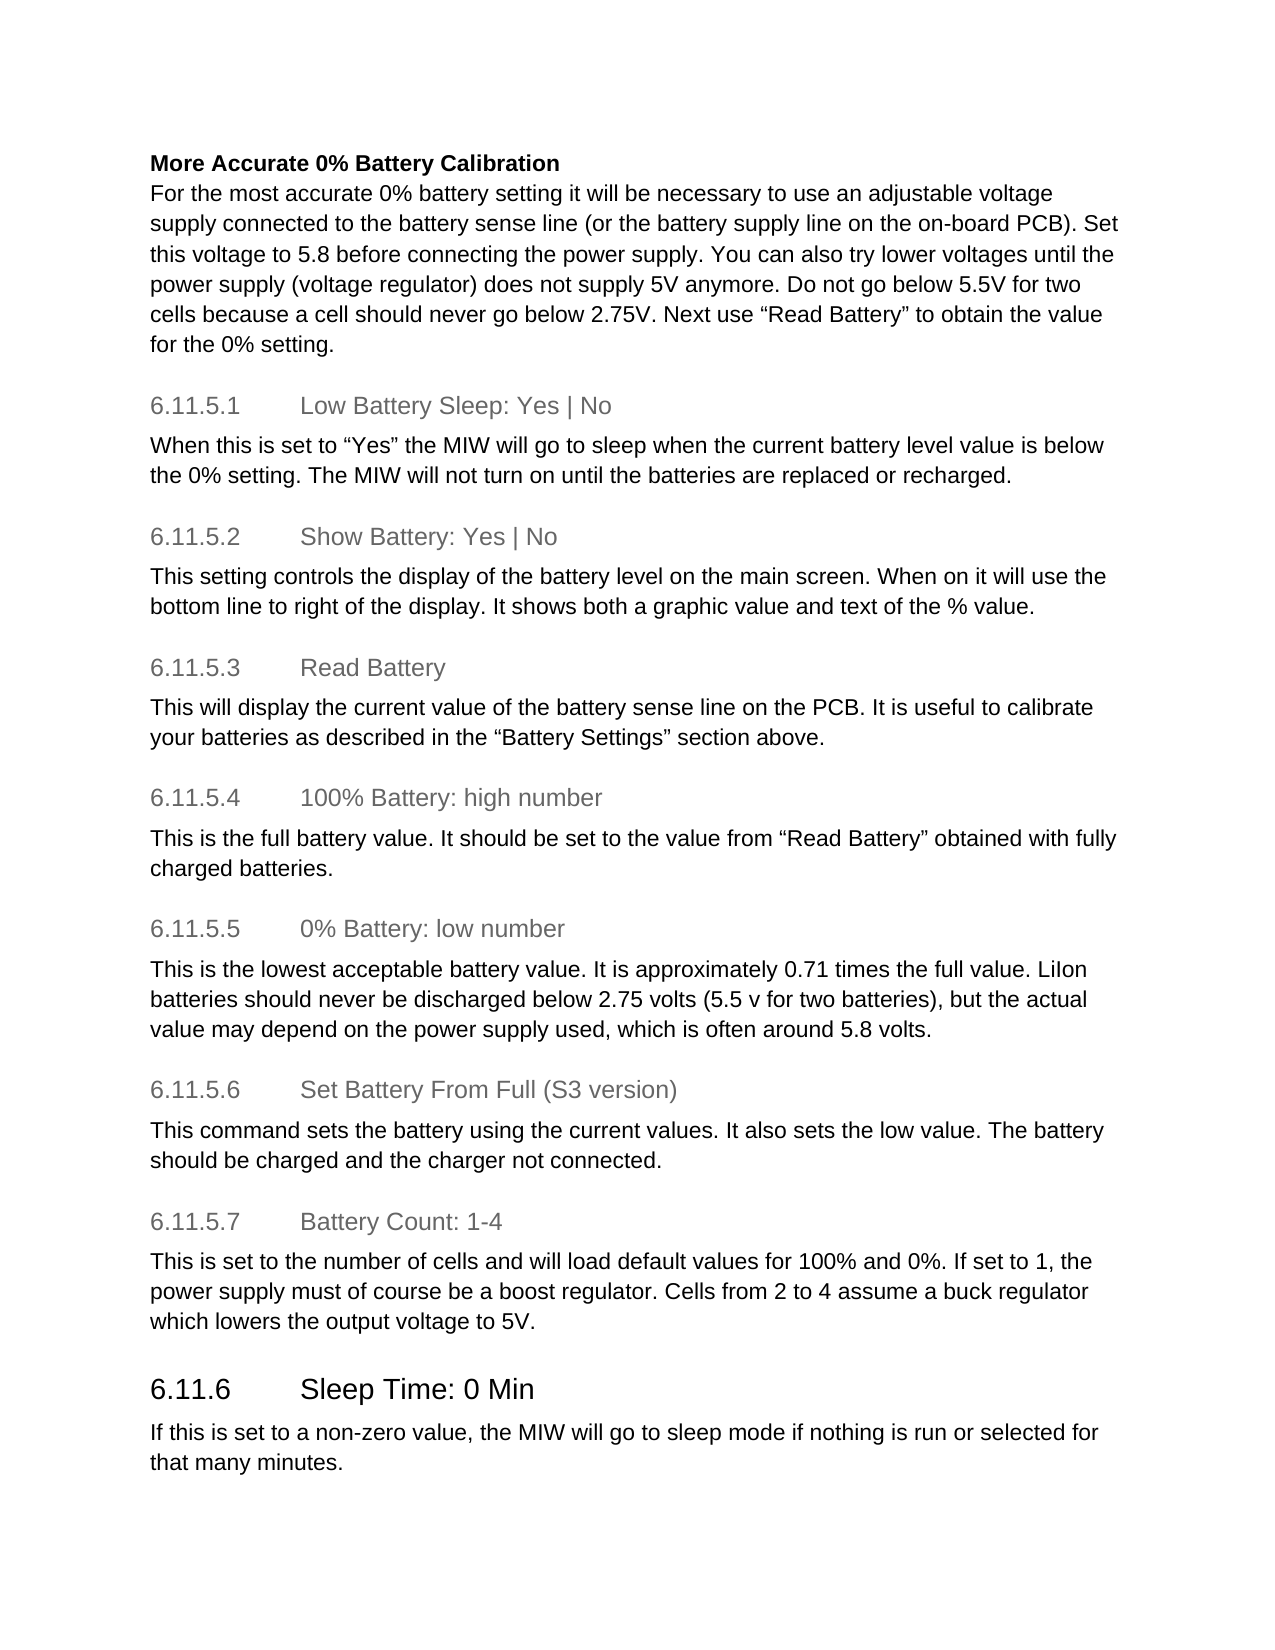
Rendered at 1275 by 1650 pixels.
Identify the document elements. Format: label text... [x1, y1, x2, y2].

text More Accurate 0% Battery Calibration [150, 150, 1125, 176]
text This setting controls the display of the battery level on the main screen. When on it will use the bottom line to right of the display. It shows both a graphic value and text of the % value. [150, 563, 1125, 619]
text This will display the current value of the battery sense line on the PCB. It is useful to calibrate your batteries as described in the “Battery Settings” section above. [150, 694, 1125, 750]
subtitle 0% Battery: low number [150, 914, 1125, 943]
subtitle Read Battery [150, 652, 1125, 681]
subtitle Battery Count: 1-4 [150, 1206, 1125, 1235]
subtitle Show Battery: Yes | No [150, 522, 1125, 550]
subtitle Set Battery From Full (S3 version) [150, 1076, 1125, 1104]
text If this is set to a non-zero value, the MIW will go to sleep mode if nothing is run or selected for that many minutes. [150, 1419, 1125, 1475]
subtitle Sleep Time: 0 Min [150, 1372, 1125, 1405]
text This command sets the battery using the current values. It also sets the low value. The battery should be charged and the charger not connected. [150, 1117, 1125, 1173]
text This is set to the number of cells and will load default values for 100% and 0%. If set to 1, the power supply must of course be a boost regulator. Cells from 2 to 4 assume a buck regulator which lowers the output voltage to 5V. [150, 1248, 1125, 1334]
subtitle Low Battery Sleep: Yes | No [150, 391, 1125, 419]
text This is the lowest acceptable battery value. It is approximately 0.71 times the full value. LiIon batteries should never be discharged below 2.75 volts (5.5 v for two batteries), but the actual value may depend on the power supply used, which is often around 5.8 volts. [150, 956, 1125, 1042]
text This is the full battery value. It should be set to the value from “Read Battery” obtained with fully charged batteries. [150, 825, 1125, 881]
text When this is set to “Yes” the MIW will go to sleep when the current battery level value is below the 0% setting. The MIW will not turn on until the batteries are replaced or recharged. [150, 432, 1125, 488]
text For the most accurate 0% battery setting it will be necessary to use an adjustable voltage supply connected to the battery sense line (or the battery supply line on the on-board PCB). Set this voltage to 5.8 before connecting the power supply. You can also try lower voltages until the power supply (voltage regulator) does not supply 5V anymore. Do not go below 5.5V for two cells because a cell should never go below 2.75V. Next use “Read Battery” to obtain the value for the 0% setting. [150, 180, 1125, 358]
subtitle 100% Battery: high number [150, 783, 1125, 812]
